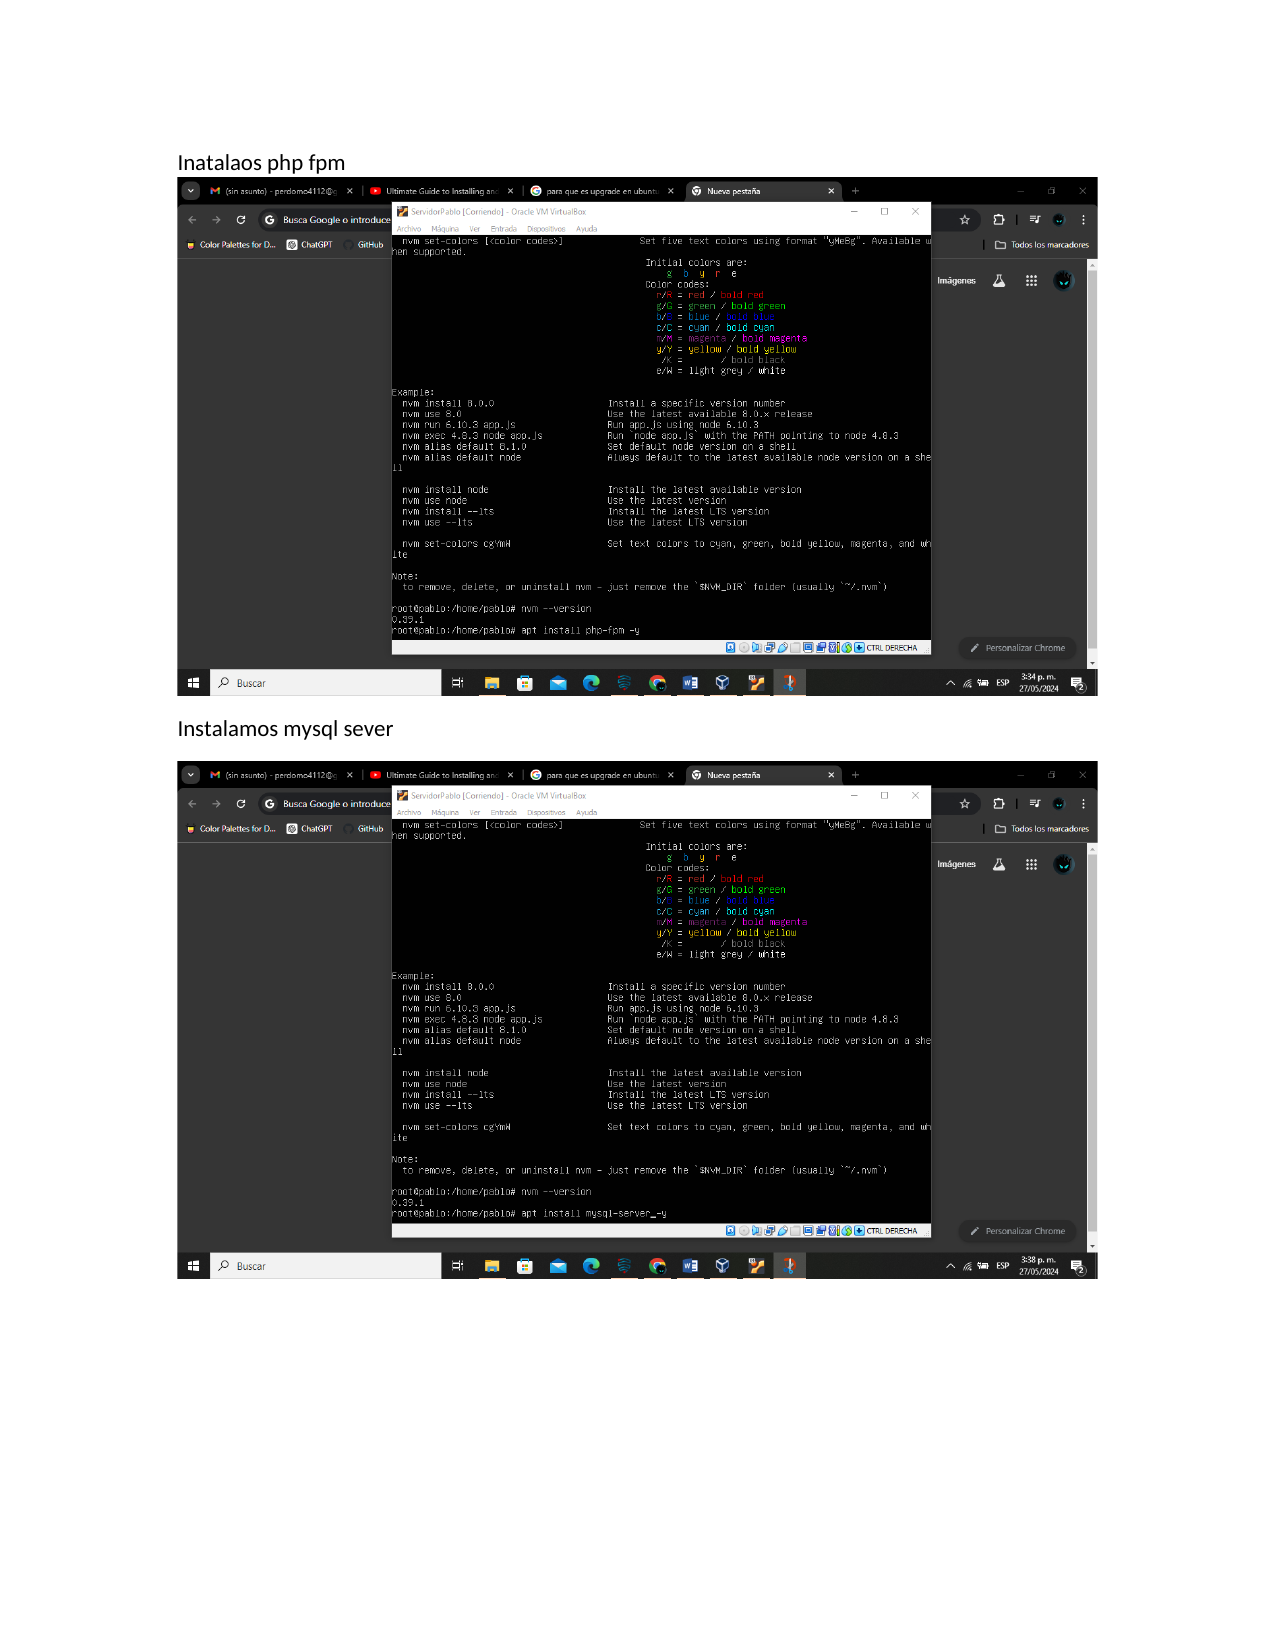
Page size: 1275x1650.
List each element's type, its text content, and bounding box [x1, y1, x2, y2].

picture [177, 761, 1098, 1279]
picture [177, 177, 1098, 696]
text Inatalaos php fpm [177, 148, 1098, 177]
text Instalamos mysql sever [177, 714, 1098, 742]
